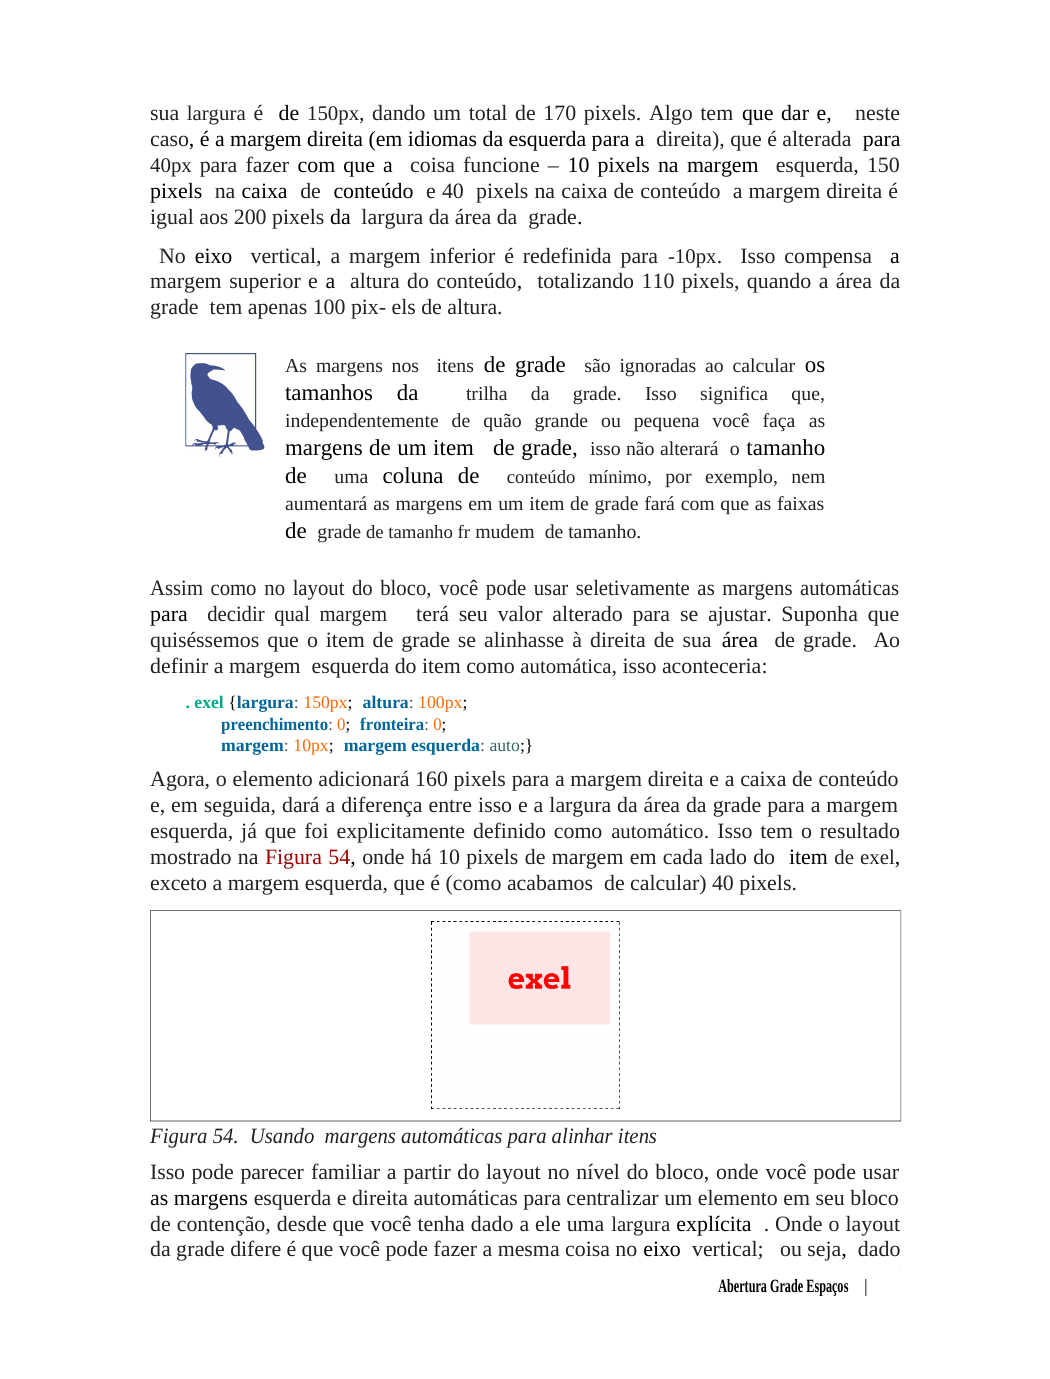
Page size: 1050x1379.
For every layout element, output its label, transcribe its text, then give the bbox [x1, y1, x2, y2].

text Agora, o elemento adicionará 160 pixels para a margem direita e a caixa de conteúdo e, em seguida, dará a diferença entre isso e a largura da área da grade para a margem esquerda, já que foi explicitamente definido como automático. Isso tem o resultado mostrado na Figura 54, onde há 10 pixels de margem em cada lado do item de exel, exceto a margem esquerda, que é (como acabamos de calcular) 40 pixels. [150, 766, 900, 895]
text preenchimento: 0; fronteira: 0; [221, 713, 989, 734]
text Figura 54. Usando margens automáticas para alinhar itens [150, 908, 989, 1149]
picture [185, 353, 265, 457]
text margem: 10px; margem esquerda: auto;} [221, 734, 989, 756]
text As margens nos itens de grade são ignoradas ao calcular os tamanhos da trilha da grade. Isso significa que, independentemente de quão grande ou pequena você faça as margens de um item de grade, isso não alterará o tamanho de uma coluna de conteúdo mínimo, por exemplo, nem aumentará as margens em um item de grade fará com que as faixas de grade de tamanho fr mudem de tamanho. [285, 351, 825, 543]
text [150, 1159, 900, 1262]
text No eixo vertical, a margem inferior é redefinida para -10px. Isso compensa a margem superior e a altura do conteúdo, totalizando 110 pixels, quando a área da grade tem apenas 100 pix‐ els de altura. [150, 243, 900, 319]
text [150, 100, 900, 229]
picture [431, 921, 620, 1109]
text Assim como no layout do bloco, você pode usar seletivamente as margens automáticas para decidir qual margem terá seu valor alterado para se ajustar. Suponha que quiséssemos que o item de grade se alinhasse à direita de sua área de grade. Ao definir a margem esquerda do item como automática, isso aconteceria: [150, 575, 900, 678]
text . exel {largura: 150px; altura: 100px; [185, 691, 989, 713]
